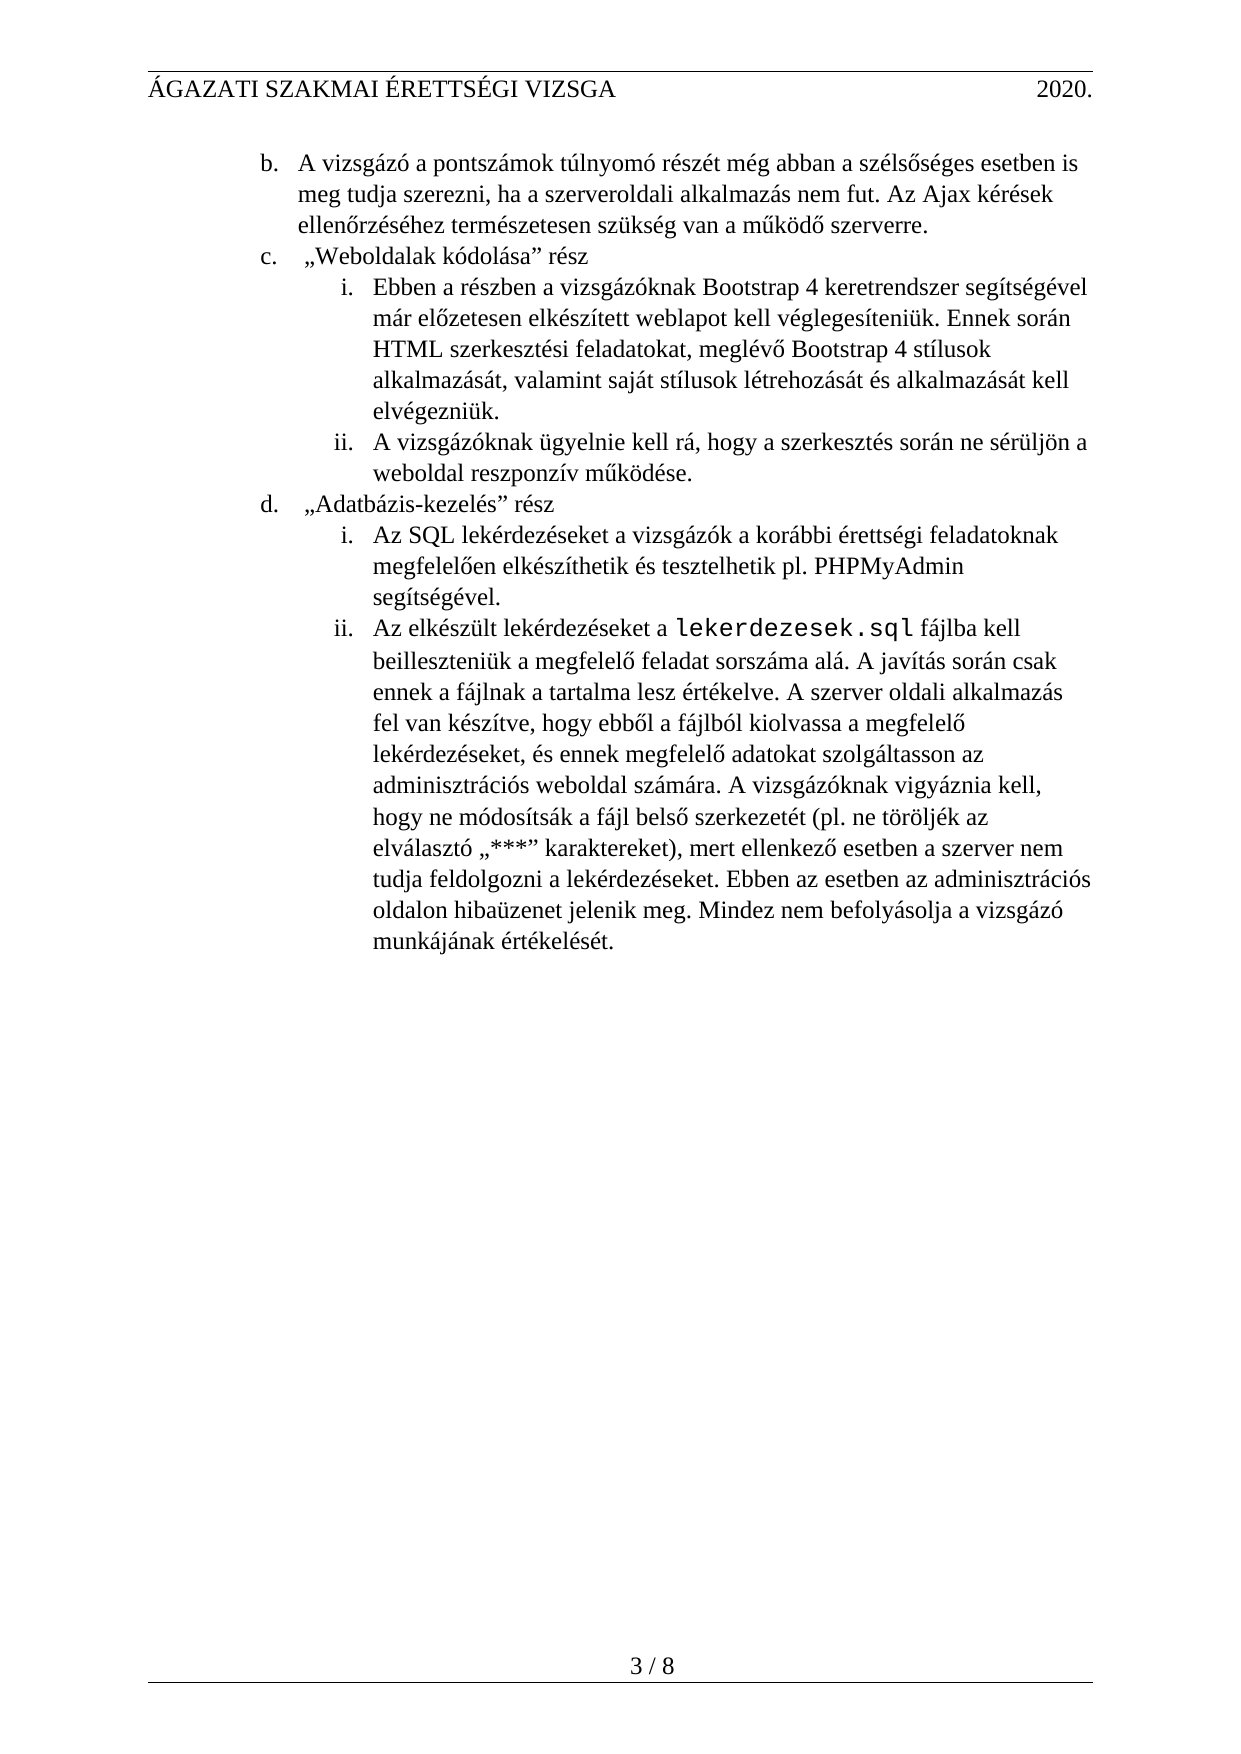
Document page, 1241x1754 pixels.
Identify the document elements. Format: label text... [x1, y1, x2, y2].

list Az SQL lekérdezéseket a vizsgázók a korábbi érettségi feladatoknak megfelelően elkészíthetik és tesztelhetik pl. PHPMyAdmin segítségével. [354, 520, 1093, 611]
list Ebben a részben a vizsgázóknak Bootstrap 4 keretrendszer segítségével már előzetesen elkészített weblapot kell véglegesíteniük. Ennek során HTML szerkesztési feladatokat, meglévő Bootstrap 4 stílusok alkalmazását, valamint saját stílusok létrehozását és alkalmazását kell elvégezniük. [354, 272, 1093, 425]
list Az elkészült lekérdezéseket a lekerdezesek.sql fájlba kell beilleszteniük a megfelelő feladat sorszáma alá. A javítás során csak ennek a fájlnak a tartalma lesz értékelve. A szerver oldali alkalmazás fel van készítve, hogy ebből a fájlból kiolvassa a megfelelő lekérdezéseket, és ennek megfelelő adatokat szolgáltasson az adminisztrációs weboldal számára. A vizsgázóknak vigyáznia kell, hogy ne módosítsák a fájl belső szerkezetét (pl. ne töröljék az elválasztó „***” karaktereket), mert ellenkező esetben a szerver nem tudja feldolgozni a lekérdezéseket. Ebben az esetben az adminisztrációs oldalon hibaüzenet jelenik meg. Mindez nem befolyásolja a vizsgázó munkájának értékelését. [354, 613, 1093, 954]
list „Adatbázis-kezelés” rész [260, 489, 1093, 518]
list A vizsgázó a pontszámok túlnyomó részét még abban a szélsőséges esetben is meg tudja szerezni, ha a szerveroldali alkalmazás nem fut. Az Ajax kérések ellenőrzéséhez természetesen szükség van a működő szerverre. [260, 148, 1093, 238]
list A vizsgázóknak ügyelnie kell rá, hogy a szerkesztés során ne sérüljön a weboldal reszponzív működése. [354, 427, 1093, 487]
list „Weboldalak kódolása” rész [260, 241, 1093, 269]
